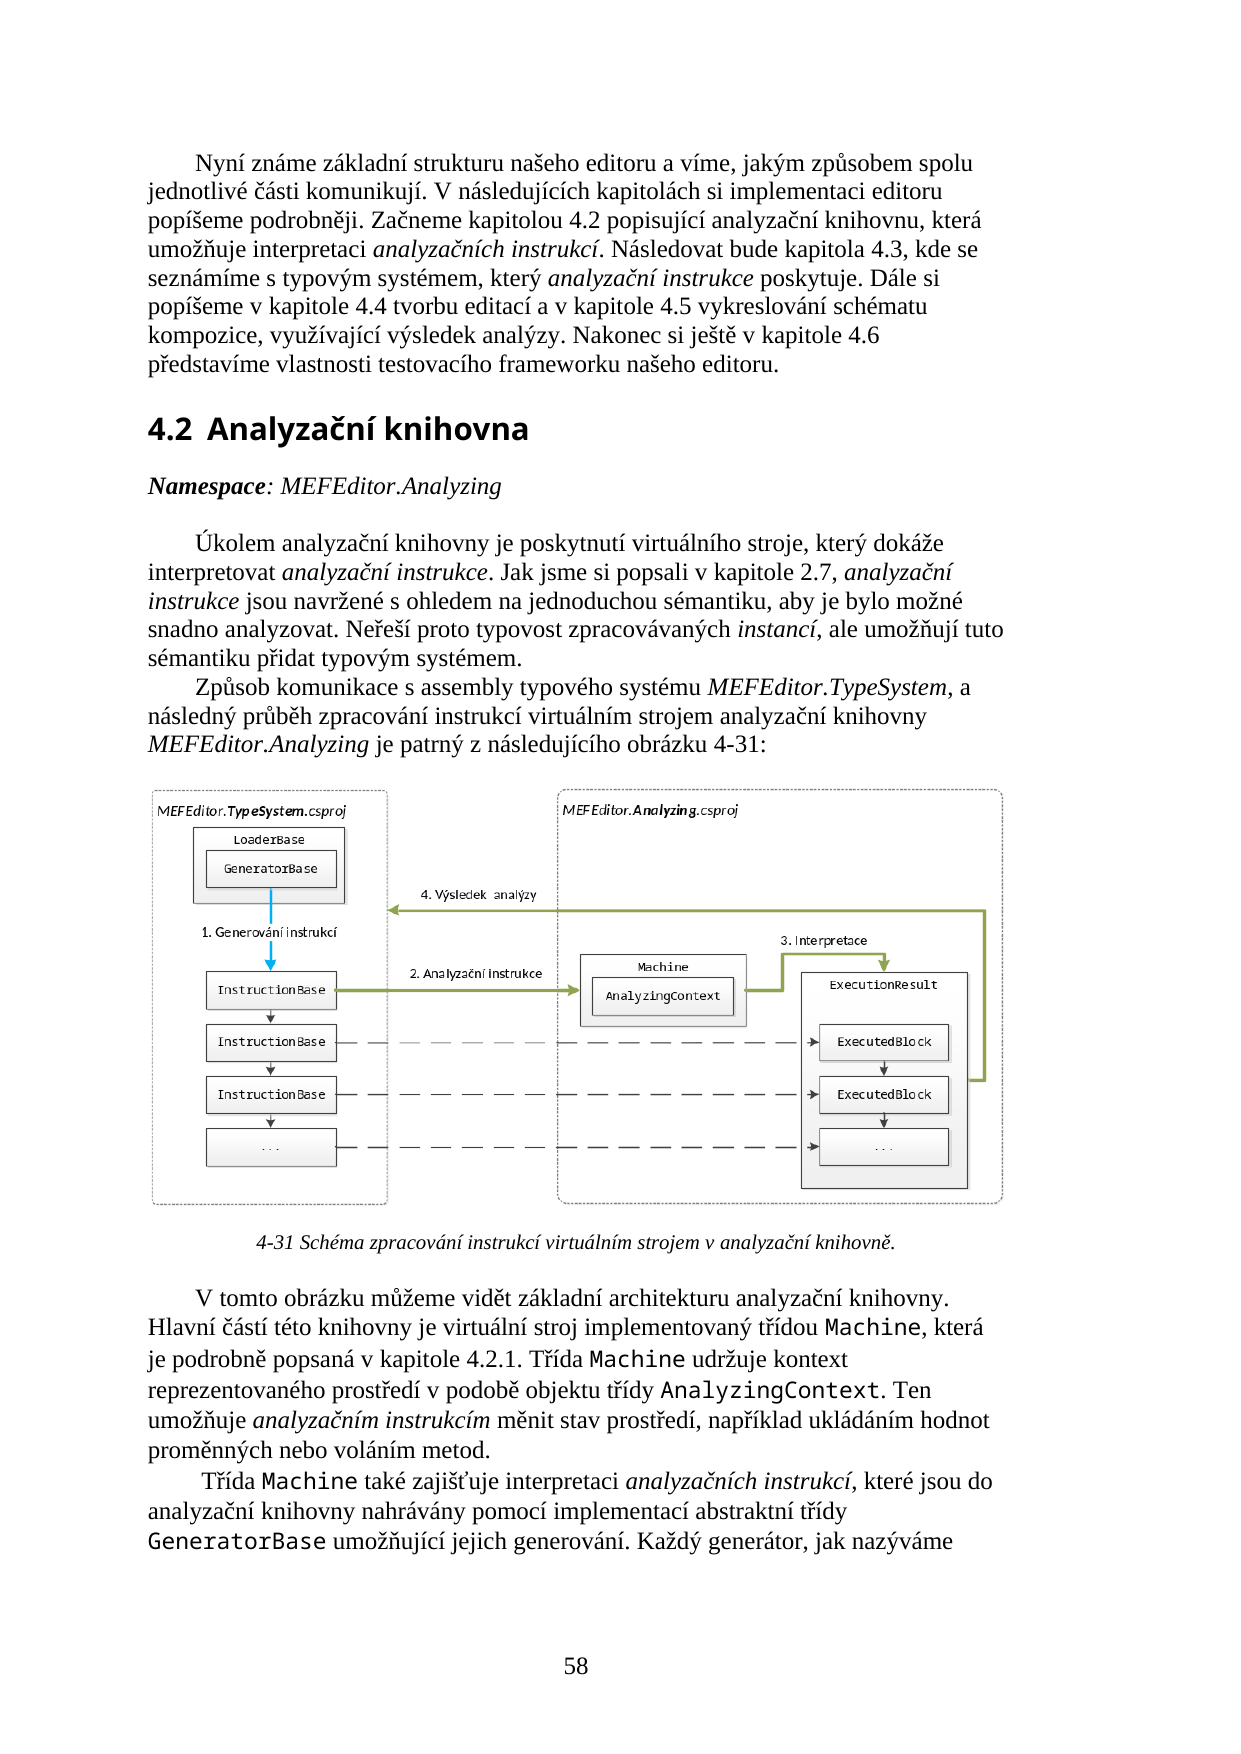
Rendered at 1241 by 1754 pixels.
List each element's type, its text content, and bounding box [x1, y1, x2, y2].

text V tomto obrázku můžeme vidět základní architekturu analyzační knihovny. Hlavní částí této knihovny je virtuální stroj implementovaný třídou Machine, která je podrobně popsaná v kapitole 4.2.1. Třída Machine udržuje kontext reprezentovaného prostředí v podobě objektu třídy AnalyzingContext. Ten umožňuje analyzačním instrukcím měnit stav prostředí, například ukládáním hodnot proměnných nebo voláním metod. [148, 1283, 1004, 1465]
text Namespace: MEFEditor.Analyzing [148, 471, 1004, 499]
text Nyní známe základní strukturu našeho editoru a víme, jakým způsobem spolu jednotlivé části komunikují. V následujících kapitolách si implementaci editoru popíšeme podrobněji. Začneme kapitolou 4.2 popisující analyzační knihovnu, která umožňuje interpretaci analyzačních instrukcí. Následovat bude kapitola 4.3, kde se seznámíme s typovým systémem, který analyzační instrukce poskytuje. Dále si popíšeme v kapitole 4.4 tvorbu editací a v kapitole 4.5 vykreslování schématu kompozice, využívající výsledek analýzy. Nakonec si ještě v kapitole 4.6 představíme vlastnosti testovacího frameworku našeho editoru. [148, 148, 1004, 378]
text Úkolem analyzační knihovny je poskytnutí virtuálního stroje, který dokáže interpretovat analyzační instrukce. Jak jsme si popsali v kapitole 2.7, analyzační instrukce jsou navržené s ohledem na jednoduchou sémantiku, aby je bylo možné snadno analyzovat. Neřeší proto typovost zpracovávaných instancí, ale umožňují tuto sémantiku přidat typovým systémem. [148, 528, 1004, 672]
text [148, 1465, 1004, 1556]
subtitle Analyzační knihovna [148, 407, 1004, 449]
text 4- Schéma zpracování instrukcí virtuálním strojem v analyzační knihovně. [148, 1230, 1004, 1254]
